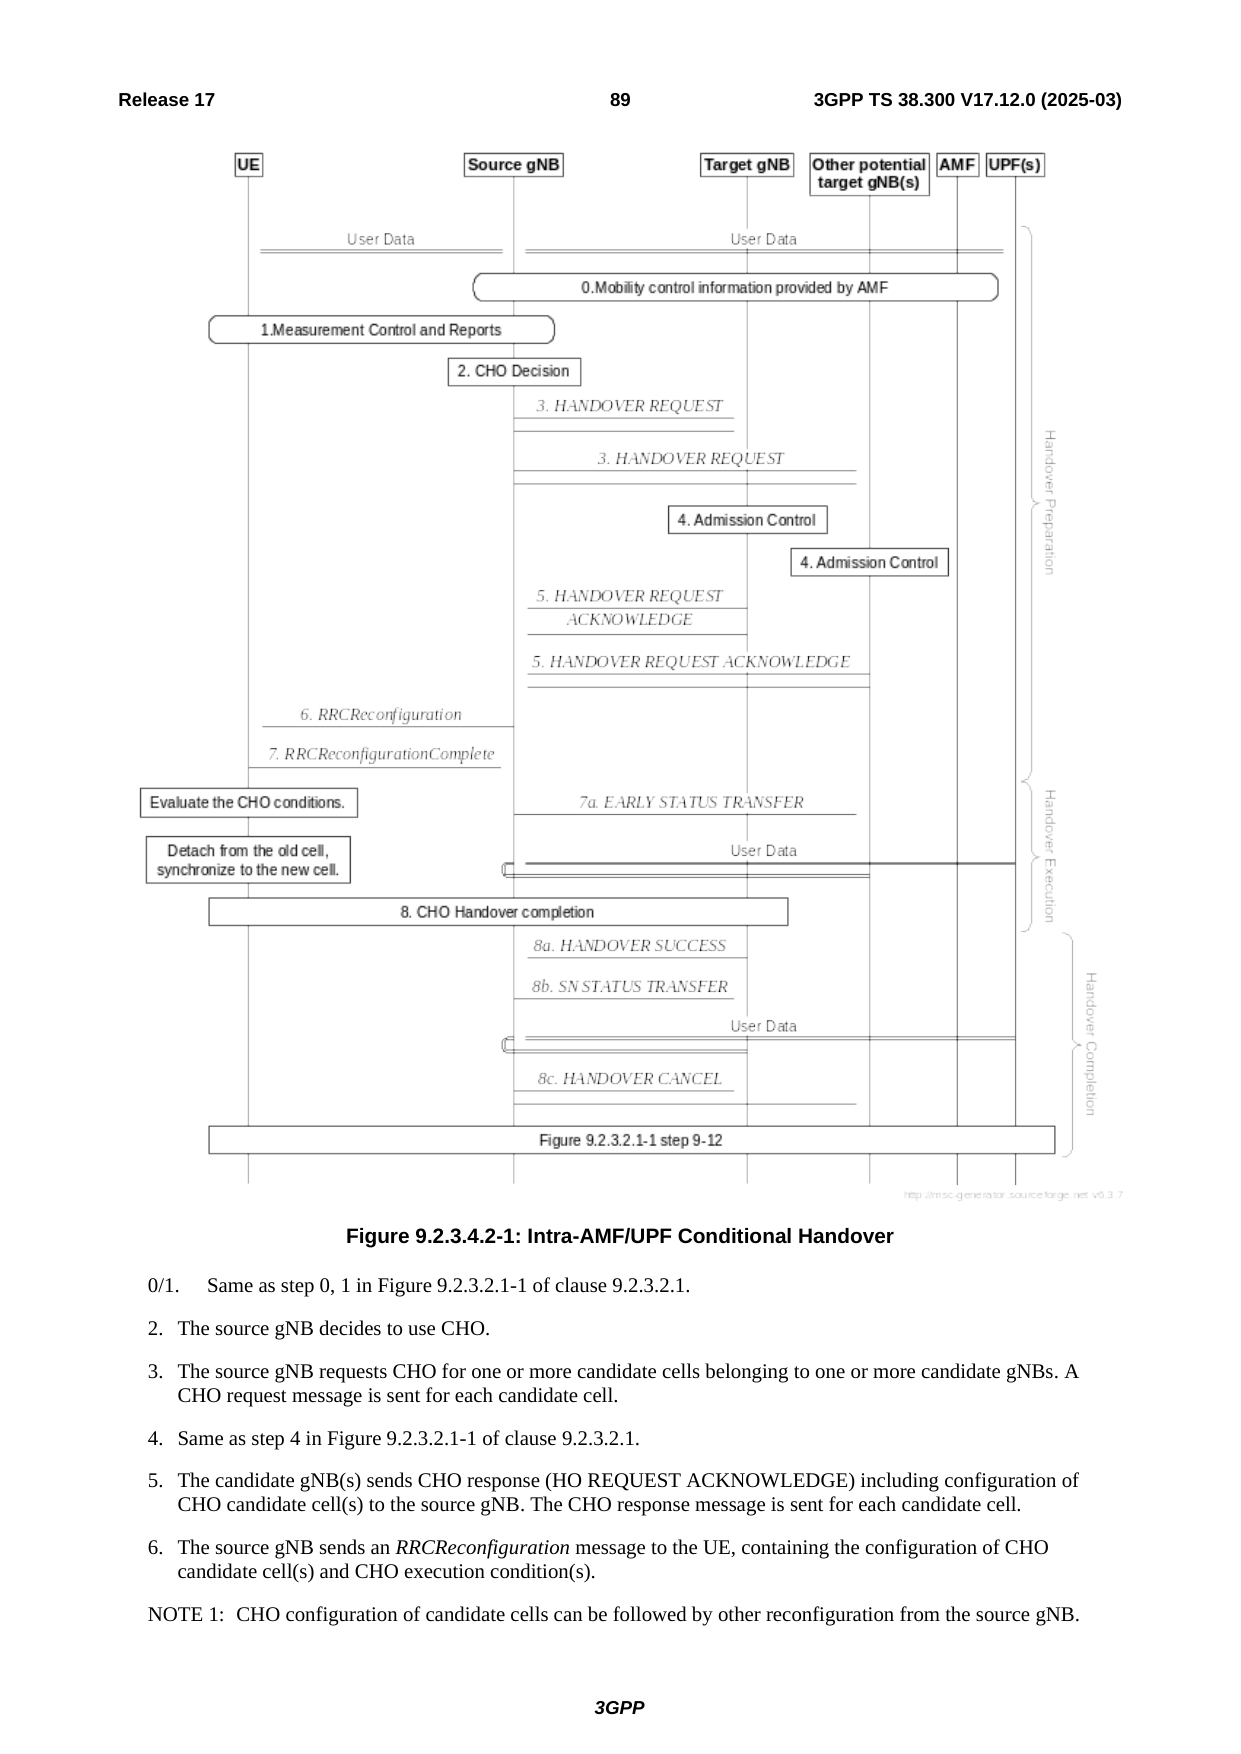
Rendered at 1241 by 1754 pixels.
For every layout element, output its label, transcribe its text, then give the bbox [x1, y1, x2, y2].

text 4. Same as step 4 in Figure 9.2.3.2.1-1 of clause 9.2.3.2.1. [148, 1426, 1122, 1449]
text Figure 9.2.3.4.2-1: Intra-AMF/UPF Conditional Handover [118, 1224, 1122, 1248]
text 0/1. Same as step 0, 1 in Figure 9.2.3.2.1-1 of clause 9.2.3.2.1. [148, 1273, 1122, 1297]
text 3. The source gNB requests CHO for one or more candidate cells belonging to one or more candidate gNBs. A CHO request message is sent for each candidate cell. [148, 1359, 1122, 1407]
text 6. The source gNB sends an RRCReconfiguration message to the UE, containing the configuration of CHO candidate cell(s) and CHO execution condition(s). [148, 1535, 1122, 1583]
text NOTE 1: CHO configuration of candidate cells can be followed by other reconfiguration from the source gNB. [148, 1602, 1122, 1626]
text 2. The source gNB decides to use CHO. [148, 1316, 1122, 1340]
text 5. The candidate gNB(s) sends CHO response (HO REQUEST ACKNOWLEDGE) including configuration of CHO candidate cell(s) to the source gNB. The CHO response message is sent for each candidate cell. [148, 1468, 1122, 1516]
